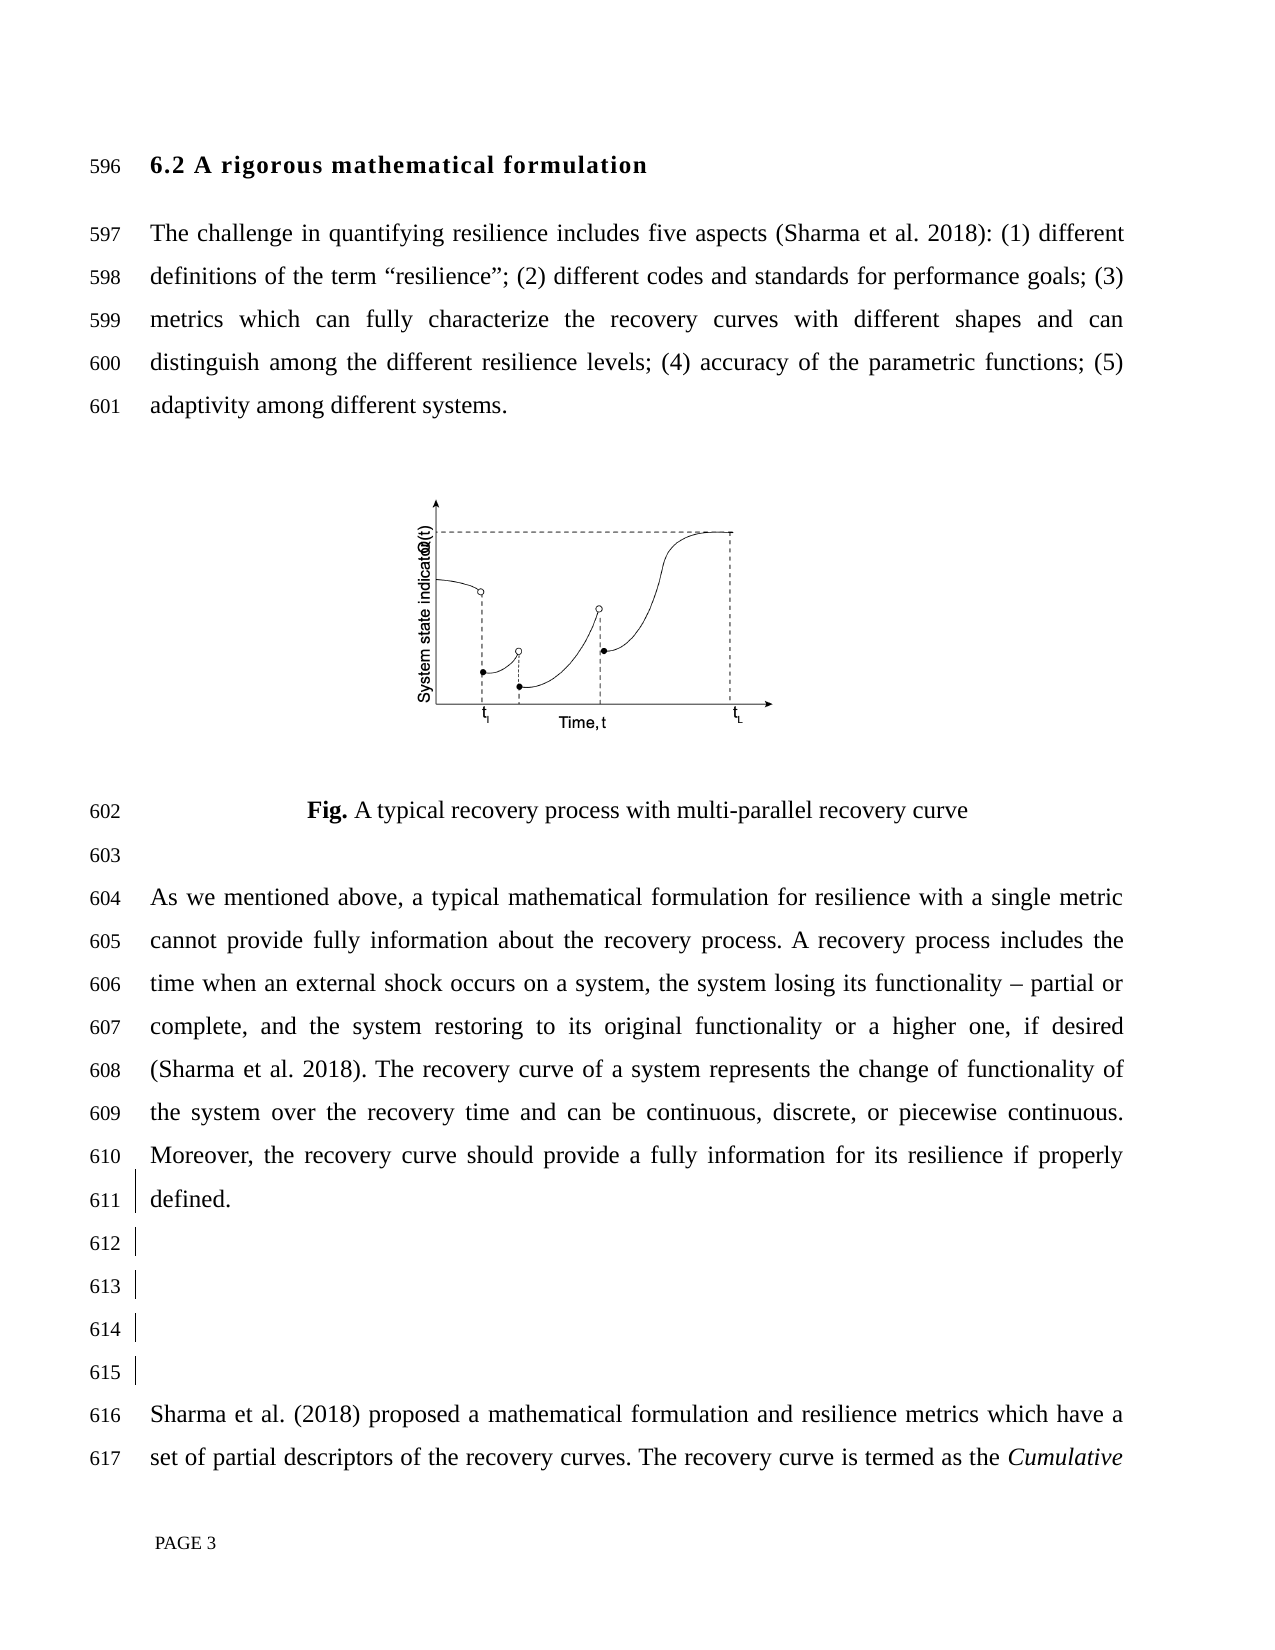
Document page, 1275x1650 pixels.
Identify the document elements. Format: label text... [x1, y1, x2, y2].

subtitle 6.2 A rigorous mathematical formulation [150, 150, 1125, 179]
text As we mentioned above, a typical mathematical formulation for resilience with a single metric cannot provide fully information about the recovery process. A recovery process includes the time when an external shock occurs on a system, the system losing its functionality – partial or complete, and the system restoring to its original functionality or a higher one, if desired (Sharma et al. 2018). The recovery curve of a system represents the change of functionality of the system over the recovery time and can be continuous, discrete, or piecewise continuous. Moreover, the recovery curve should provide a fully information for its resilience if properly defined. [150, 882, 1125, 1212]
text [150, 1399, 1125, 1471]
picture [338, 455, 843, 767]
text The challenge in quantifying resilience includes five aspects (Sharma et al. 2018): (1) different definitions of the term “resilience”; (2) different codes and standards for performance goals; (3) metrics which can fully characterize the recovery curves with different shapes and can distinguish among the different resilience levels; (4) accuracy of the parametric functions; (5) adaptivity among different systems. [150, 218, 1125, 419]
